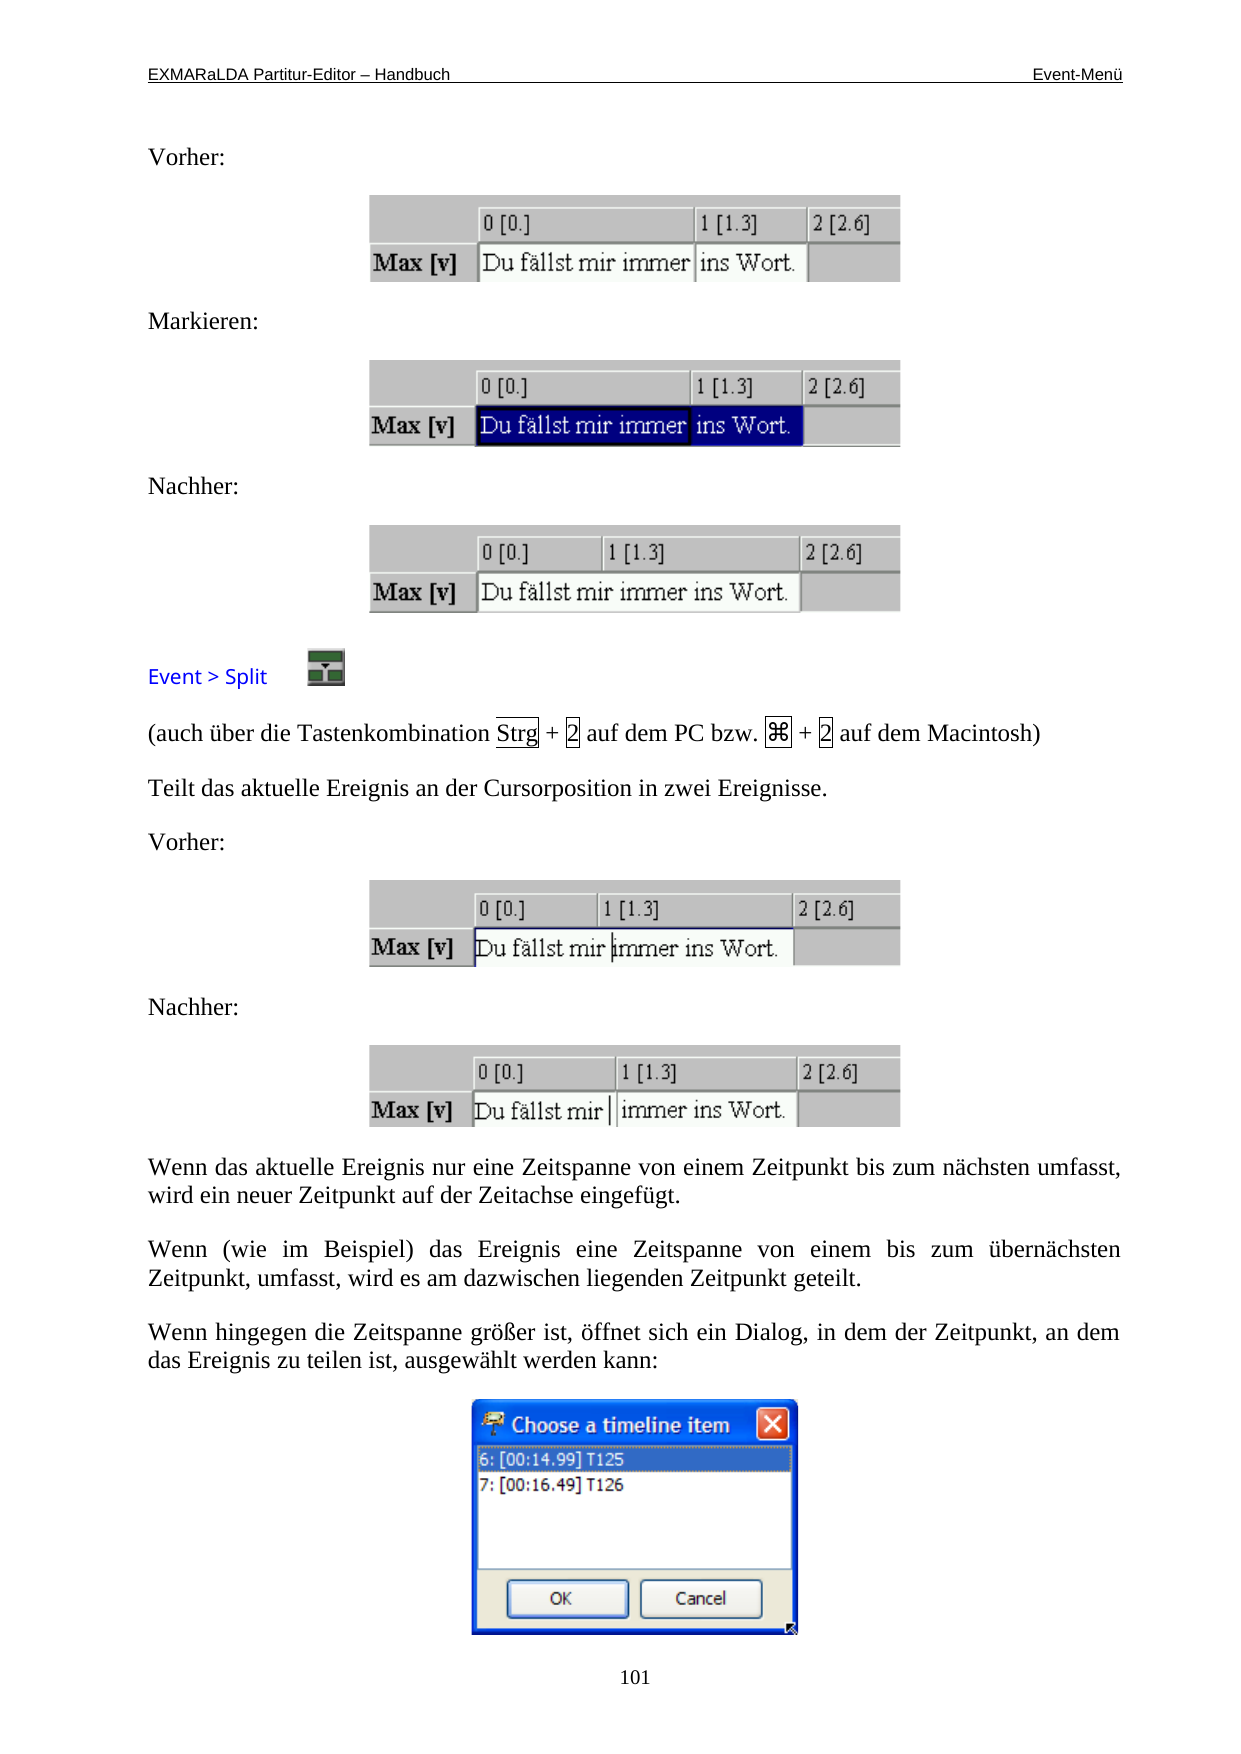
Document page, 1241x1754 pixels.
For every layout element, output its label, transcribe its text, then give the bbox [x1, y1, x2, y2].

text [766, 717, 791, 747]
picture [369, 880, 901, 967]
text Vorher: [148, 142, 1122, 171]
picture [369, 360, 901, 447]
picture [369, 525, 901, 613]
text Wenn hingegen die Zeitspanne größer ist, öffnet sich ein Dialog, in dem der Zeitpunkt, an dem das Ereignis zu teilen ist, ausgewählt werden kann: [148, 1317, 1122, 1374]
text (auch über die Tastenkombination Strg + 2 auf dem PC bzw. ⌘ + 2 auf dem Macintosh) [148, 716, 765, 748]
text Vorher: [148, 827, 1122, 856]
text Teilt das aktuelle Ereignis an der Cursorposition in zwei Ereignisse. [148, 773, 1122, 802]
picture [369, 195, 901, 282]
text Wenn das aktuelle Ereignis nur eine Zeitspanne von einem Zeitpunkt bis zum nächsten umfasst, wird ein neuer Zeitpunkt auf der Zeitachse eingefügt. [148, 1152, 1122, 1209]
text Nachher: [148, 992, 1122, 1020]
picture [307, 648, 345, 686]
picture [471, 1399, 799, 1635]
text Wenn (wie im Beispiel) das Ereignis eine Zeitspanne von einem bis zum übernächsten Zeitpunkt, umfasst, wird es am dazwischen liegenden Zeitpunkt geteilt. [148, 1234, 1122, 1292]
subtitle Event > Split [148, 662, 1122, 691]
picture [369, 1045, 901, 1127]
text (auch über die Tastenkombination Strg + 2 auf dem PC bzw. ⌘ + 2 auf dem Macintosh) [792, 716, 1122, 748]
text Markieren: [148, 306, 1122, 335]
text Nachher: [148, 471, 1122, 500]
